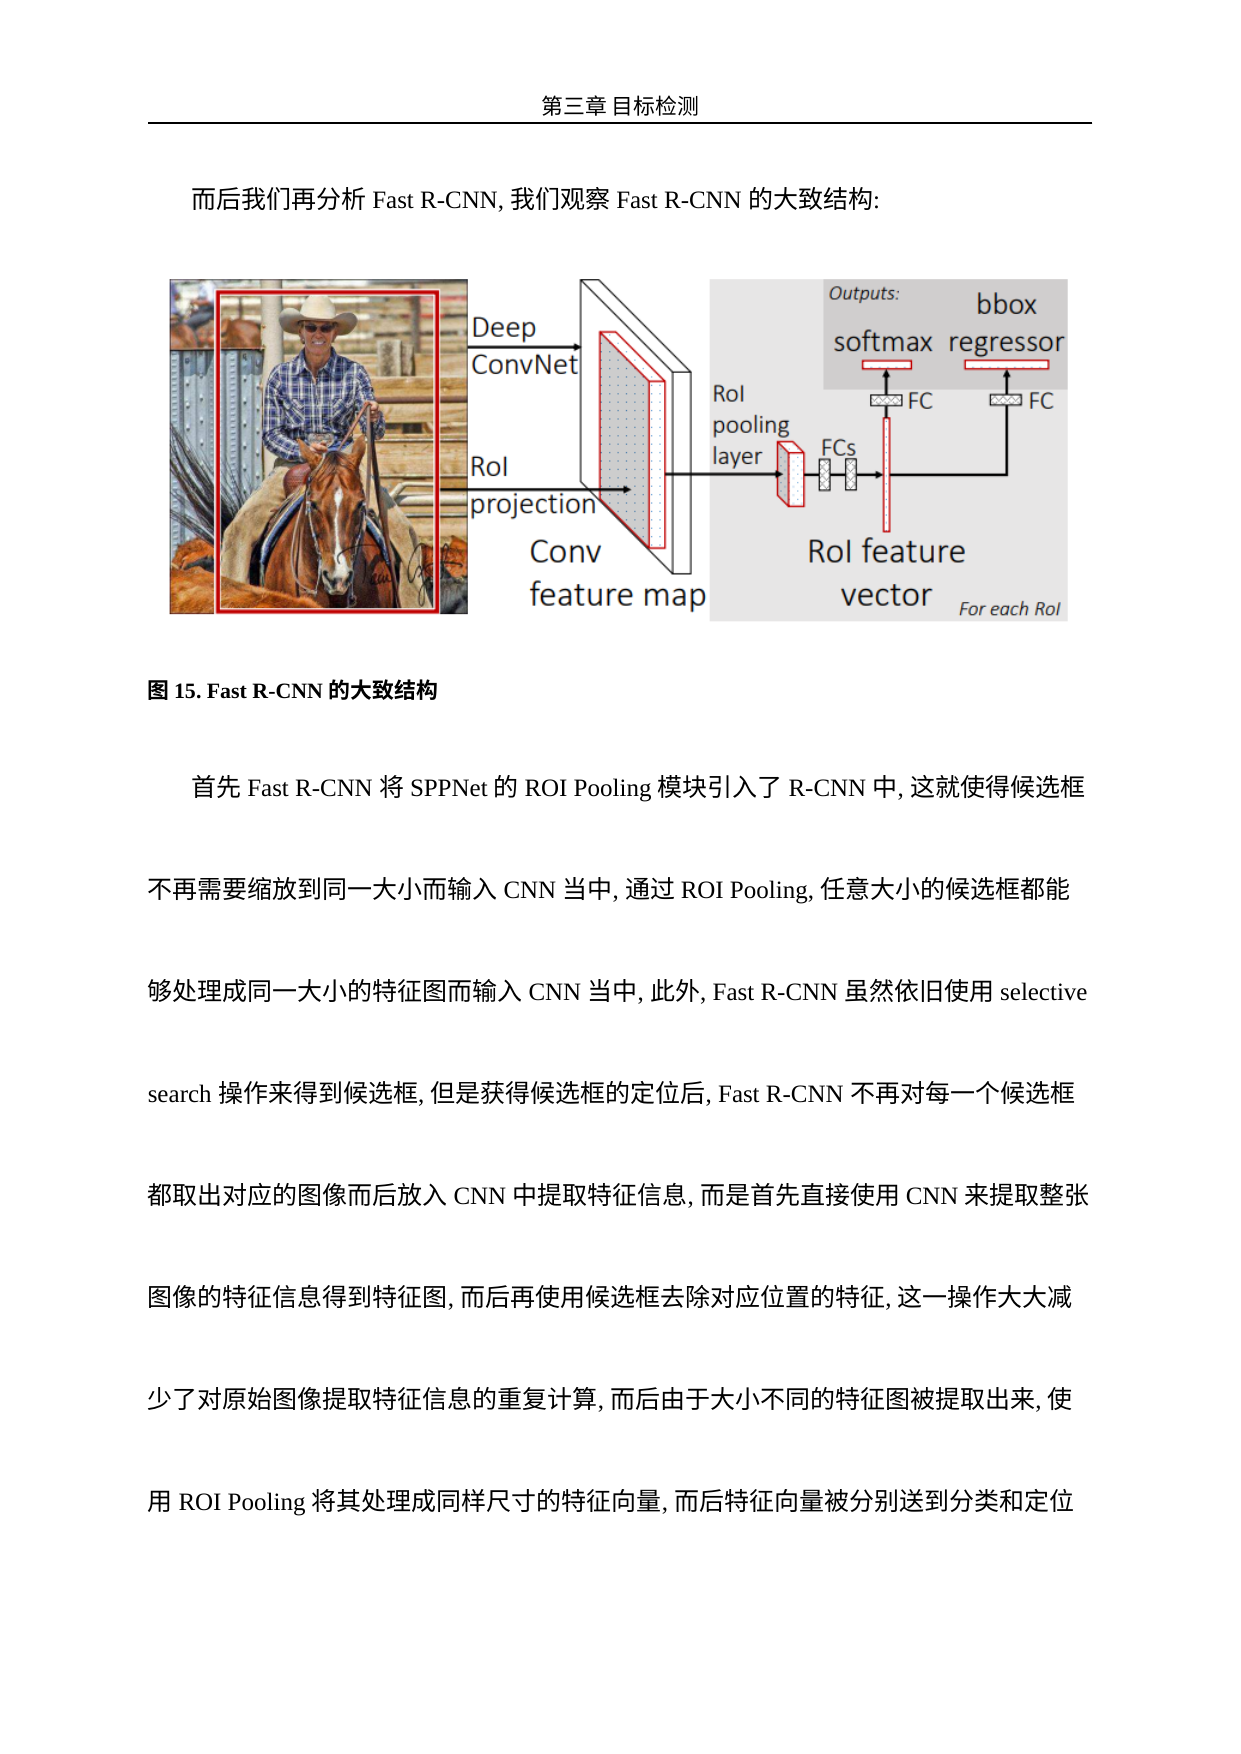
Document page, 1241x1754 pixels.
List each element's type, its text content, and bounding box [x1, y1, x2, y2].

picture [147, 266, 1093, 631]
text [148, 752, 1092, 1533]
text 而后我们再分析 Fast R-CNN, 我们观察 Fast R-CNN 的大致结构: [148, 164, 1092, 232]
text 图15. Fast R-CNN 的大致结构 [148, 672, 1092, 706]
